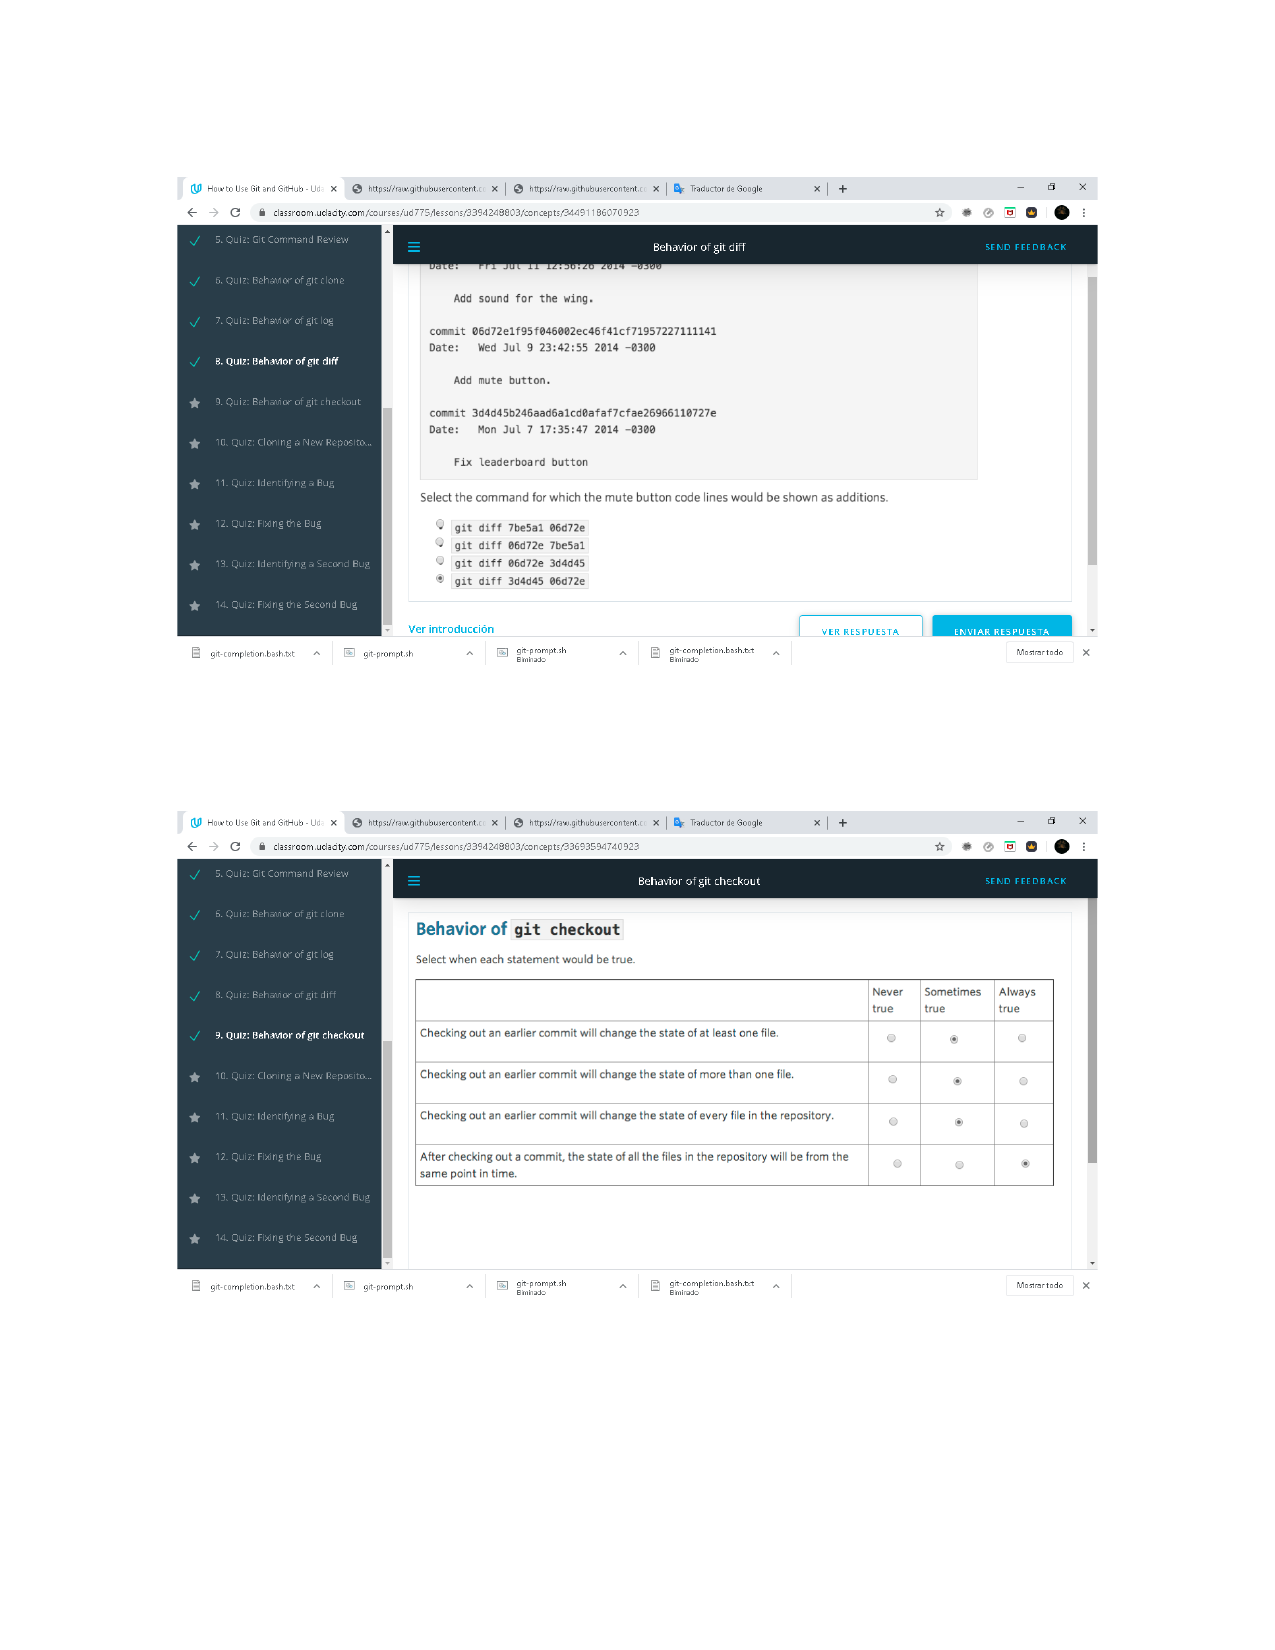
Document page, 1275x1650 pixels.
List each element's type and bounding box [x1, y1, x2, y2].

picture [177, 811, 1098, 1302]
picture [177, 177, 1098, 669]
